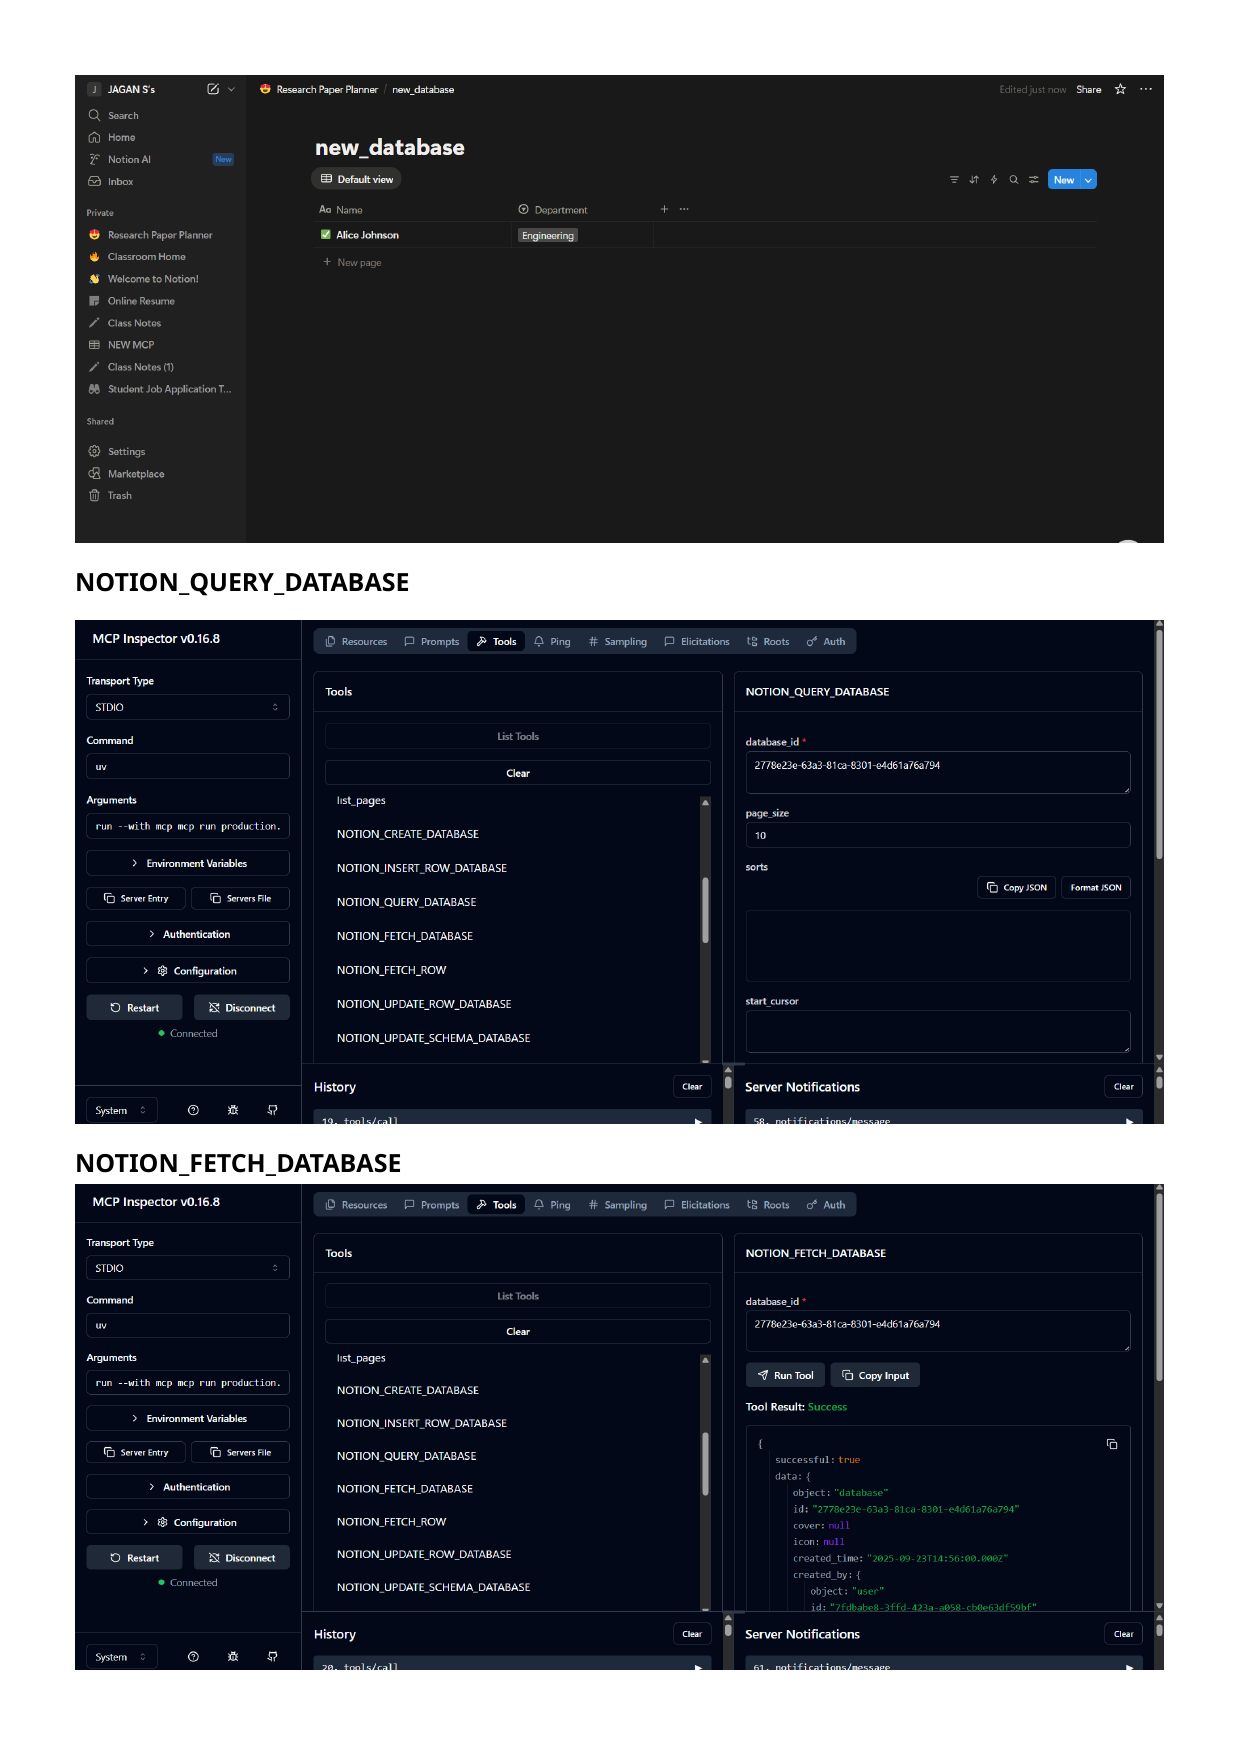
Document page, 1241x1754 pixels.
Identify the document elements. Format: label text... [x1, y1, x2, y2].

picture [75, 1184, 1164, 1670]
text NOTION_QUERY_DATABASE [75, 564, 1165, 598]
picture [75, 75, 1164, 543]
picture [75, 620, 1164, 1124]
